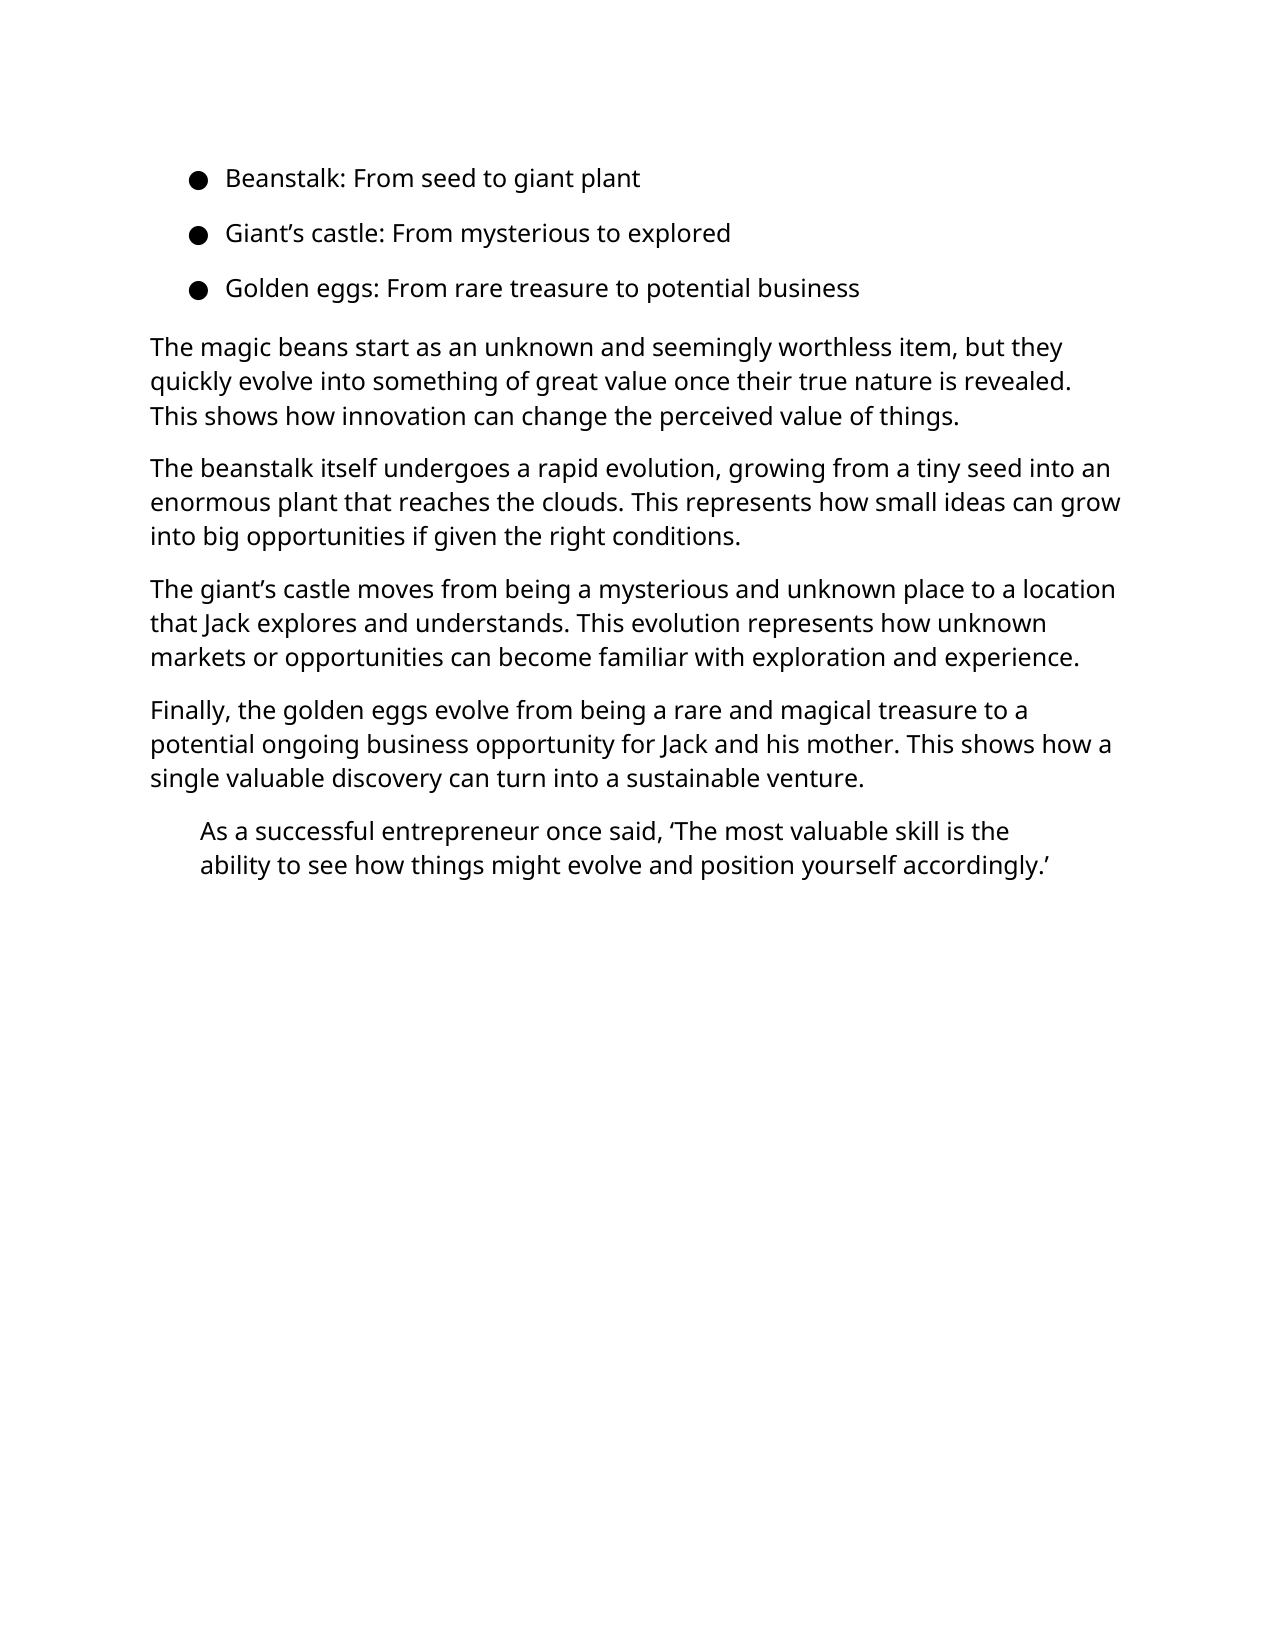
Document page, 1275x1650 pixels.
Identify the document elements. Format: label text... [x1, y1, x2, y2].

list Giant’s castle: From mysterious to explored [187, 205, 1125, 256]
list Beanstalk: From seed to giant plant [187, 150, 1125, 201]
list Golden eggs: From rare treasure to potential business [187, 260, 1125, 311]
text The beanstalk itself undergoes a rapid evolution, growing from a tiny seed into an enormous plant that reaches the clouds. This represents how small ideas can grow into big opportunities if given the right conditions. [150, 451, 1125, 553]
text Finally, the golden eggs evolve from being a rare and magical treasure to a potential ongoing business opportunity for Jack and his mother. This shows how a single valuable discovery can turn into a sustainable venture. [150, 693, 1125, 795]
text The giant’s castle moves from being a mysterious and unknown place to a location that Jack explores and understands. This evolution represents how unknown markets or opportunities can become familiar with exploration and experience. [150, 572, 1125, 674]
text The magic beans start as an unknown and seemingly worthless item, but they quickly evolve into something of great value once their true nature is revealed. This shows how innovation can change the perceived value of things. [150, 330, 1125, 432]
text As a successful entrepreneur once said, ‘The most valuable skill is the ability to see how things might evolve and position yourself accordingly.’ [200, 814, 1075, 882]
